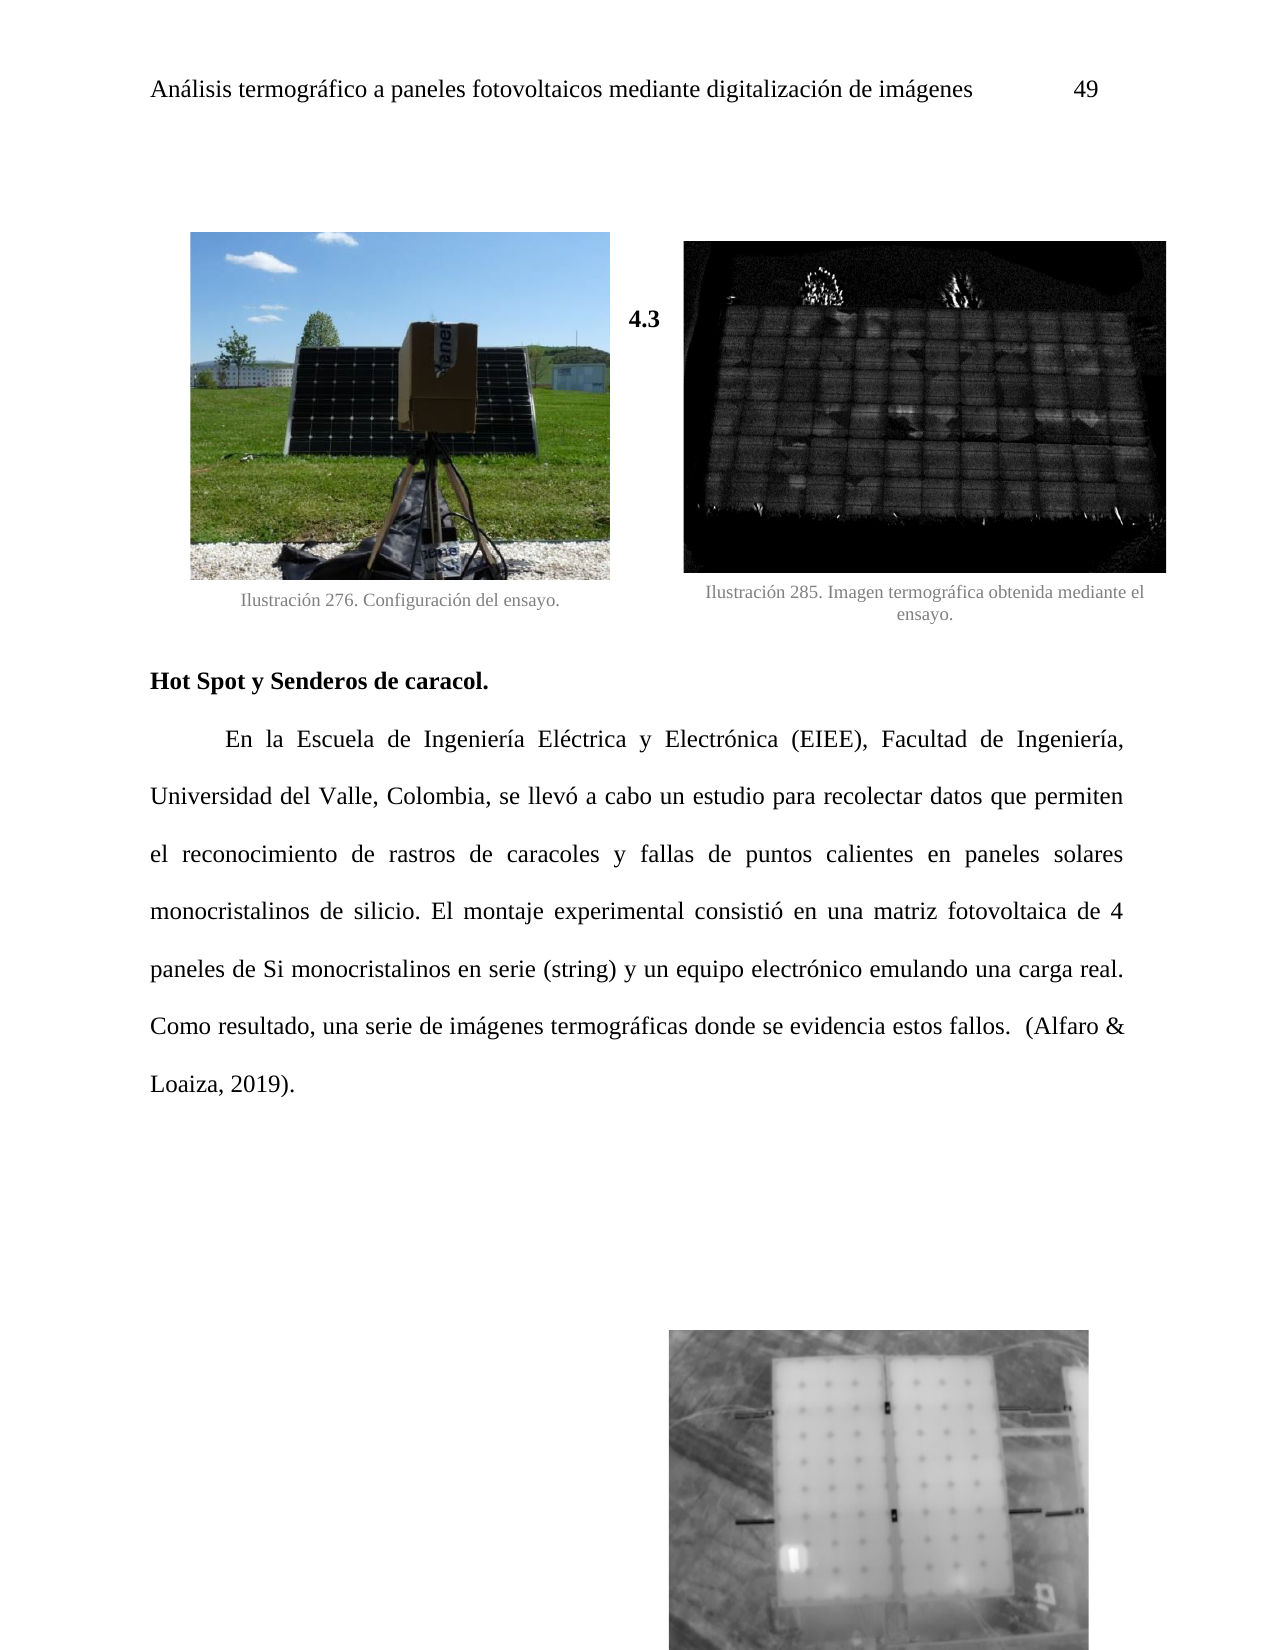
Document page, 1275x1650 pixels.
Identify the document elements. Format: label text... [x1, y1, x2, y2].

picture [668, 1330, 1089, 1650]
subtitle 4.3 Hot Spot y Senderos de caracol. [150, 304, 1125, 695]
text En la Escuela de Ingeniería Eléctrica y Electrónica (EIEE), Facultad de Ingeniería, Universidad del Valle, Colombia, se llevó a cabo un estudio para recolectar datos que permiten el reconocimiento de rastros de caracoles y fallas de puntos calientes en paneles solares monocristalinos de silicio. El montaje experimental consistió en una matriz fotovoltaica de 4 paneles de Si monocristalinos en serie (string) y un equipo electrónico emulando una carga real. Como resultado, una serie de imágenes termográficas donde se evidencia estos fallos. . [150, 724, 1125, 1097]
